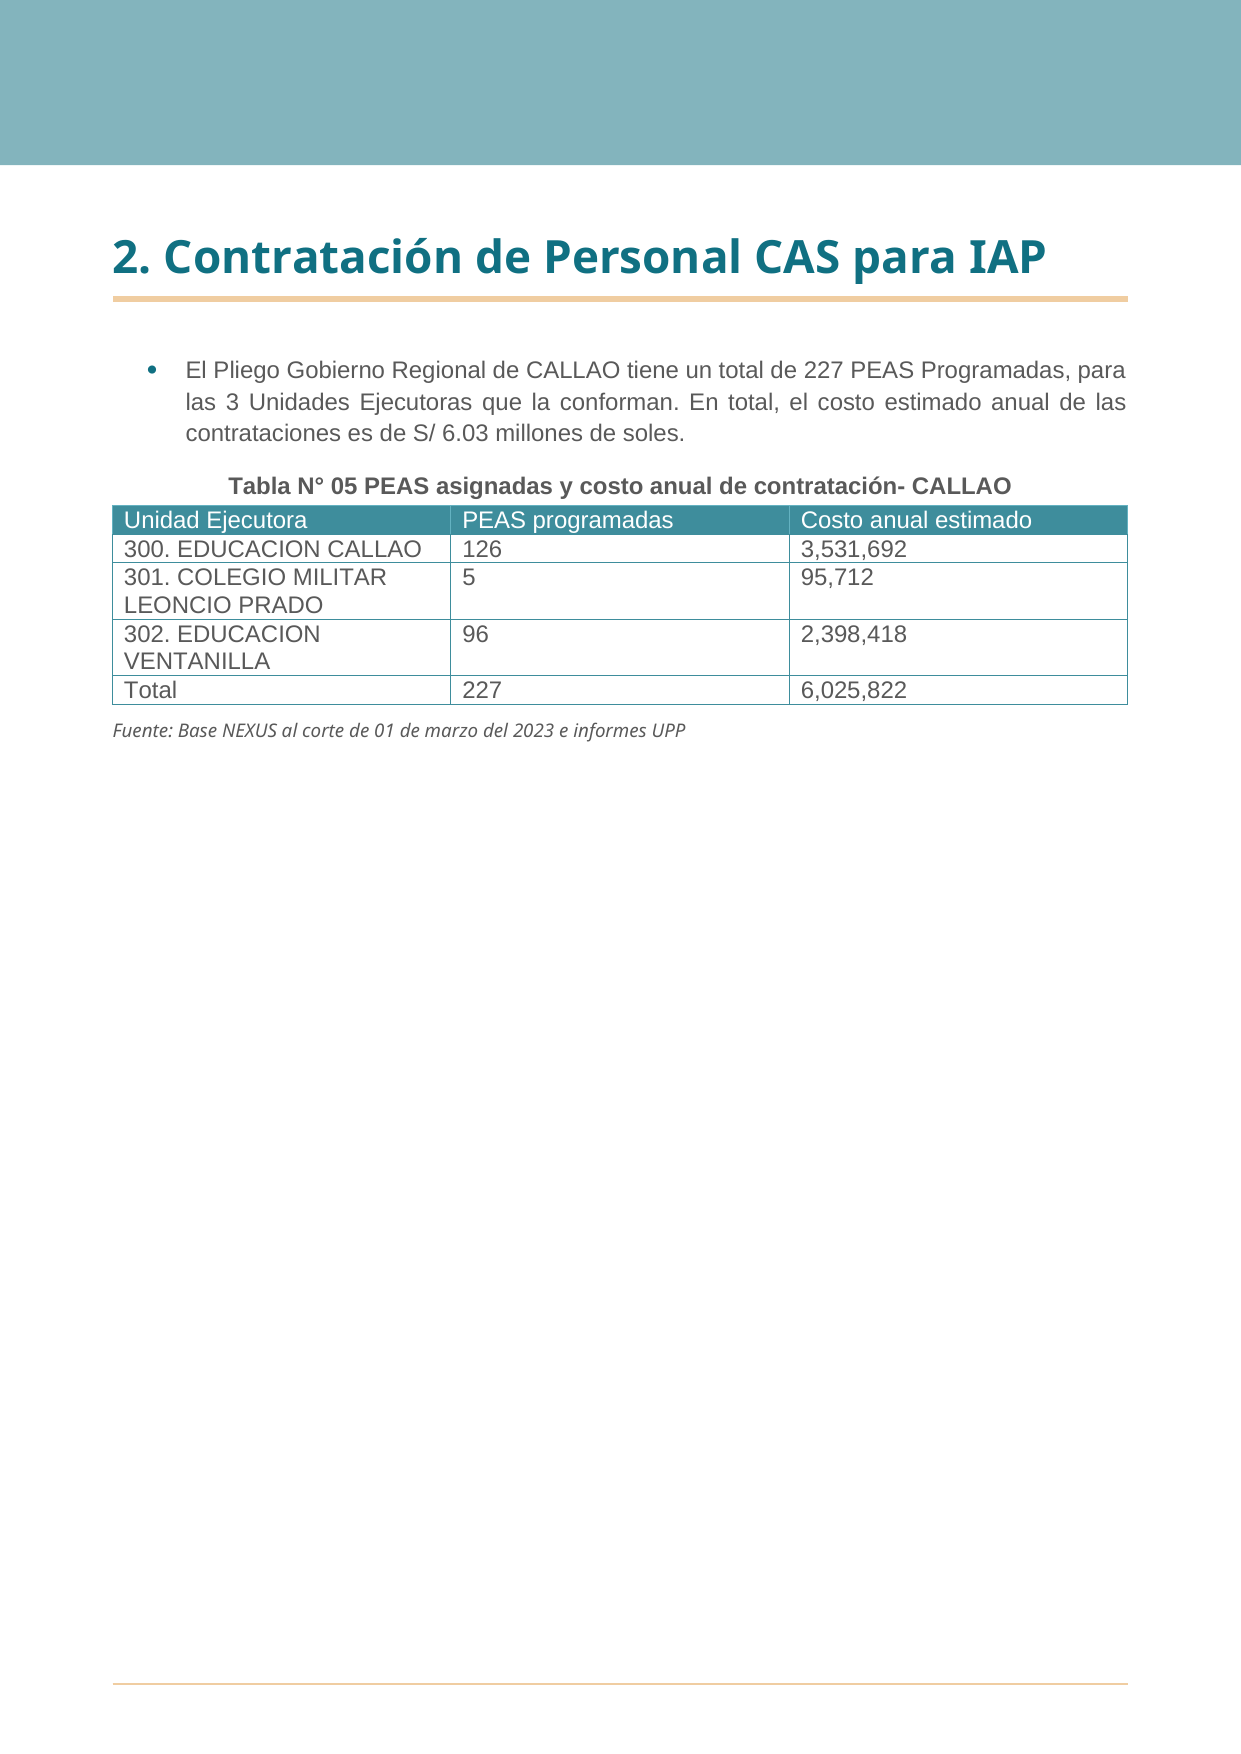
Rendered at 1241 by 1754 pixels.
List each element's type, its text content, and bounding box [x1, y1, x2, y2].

table_cell 6,025,822 [790, 676, 1127, 703]
table_cell 96 [451, 620, 789, 675]
table_cell 5 [451, 563, 789, 618]
table_cell 302. EDUCACION VENTANILLA [113, 620, 450, 675]
text Fuente: Base NEXUS al corte de 01 de marzo del 2023 e informes UPP [112, 717, 1128, 742]
list El Pliego Gobierno Regional de CALLAO tiene un total de 227 PEAS Programadas, para las 3 Unidades Ejecutoras que la conforman. En total, el costo estimado anual de las contrataciones es de S/ 6.03 millones de soles. [148, 356, 1128, 447]
table_cell 2,398,418 [790, 620, 1127, 675]
table_cell 300. EDUCACION CALLAO [113, 535, 450, 562]
table_header Costo anual estimado [790, 506, 1127, 534]
table_header Unidad Ejecutora [113, 506, 450, 534]
table_cell 3,531,692 [790, 535, 1127, 562]
table_cell 126 [451, 535, 789, 562]
table_cell 227 [451, 676, 789, 703]
subtitle 2. Contratación de Personal CAS para IAP [112, 225, 1128, 302]
table_cell 301. COLEGIO MILITAR LEONCIO PRADO [113, 563, 450, 618]
text Tabla N° 05 PEAS asignadas y costo anual de contratación- CALLAO [112, 472, 1128, 499]
table_cell 95,712 [790, 563, 1127, 618]
table_header PEAS programadas [451, 506, 789, 534]
table_cell Total [113, 676, 450, 703]
